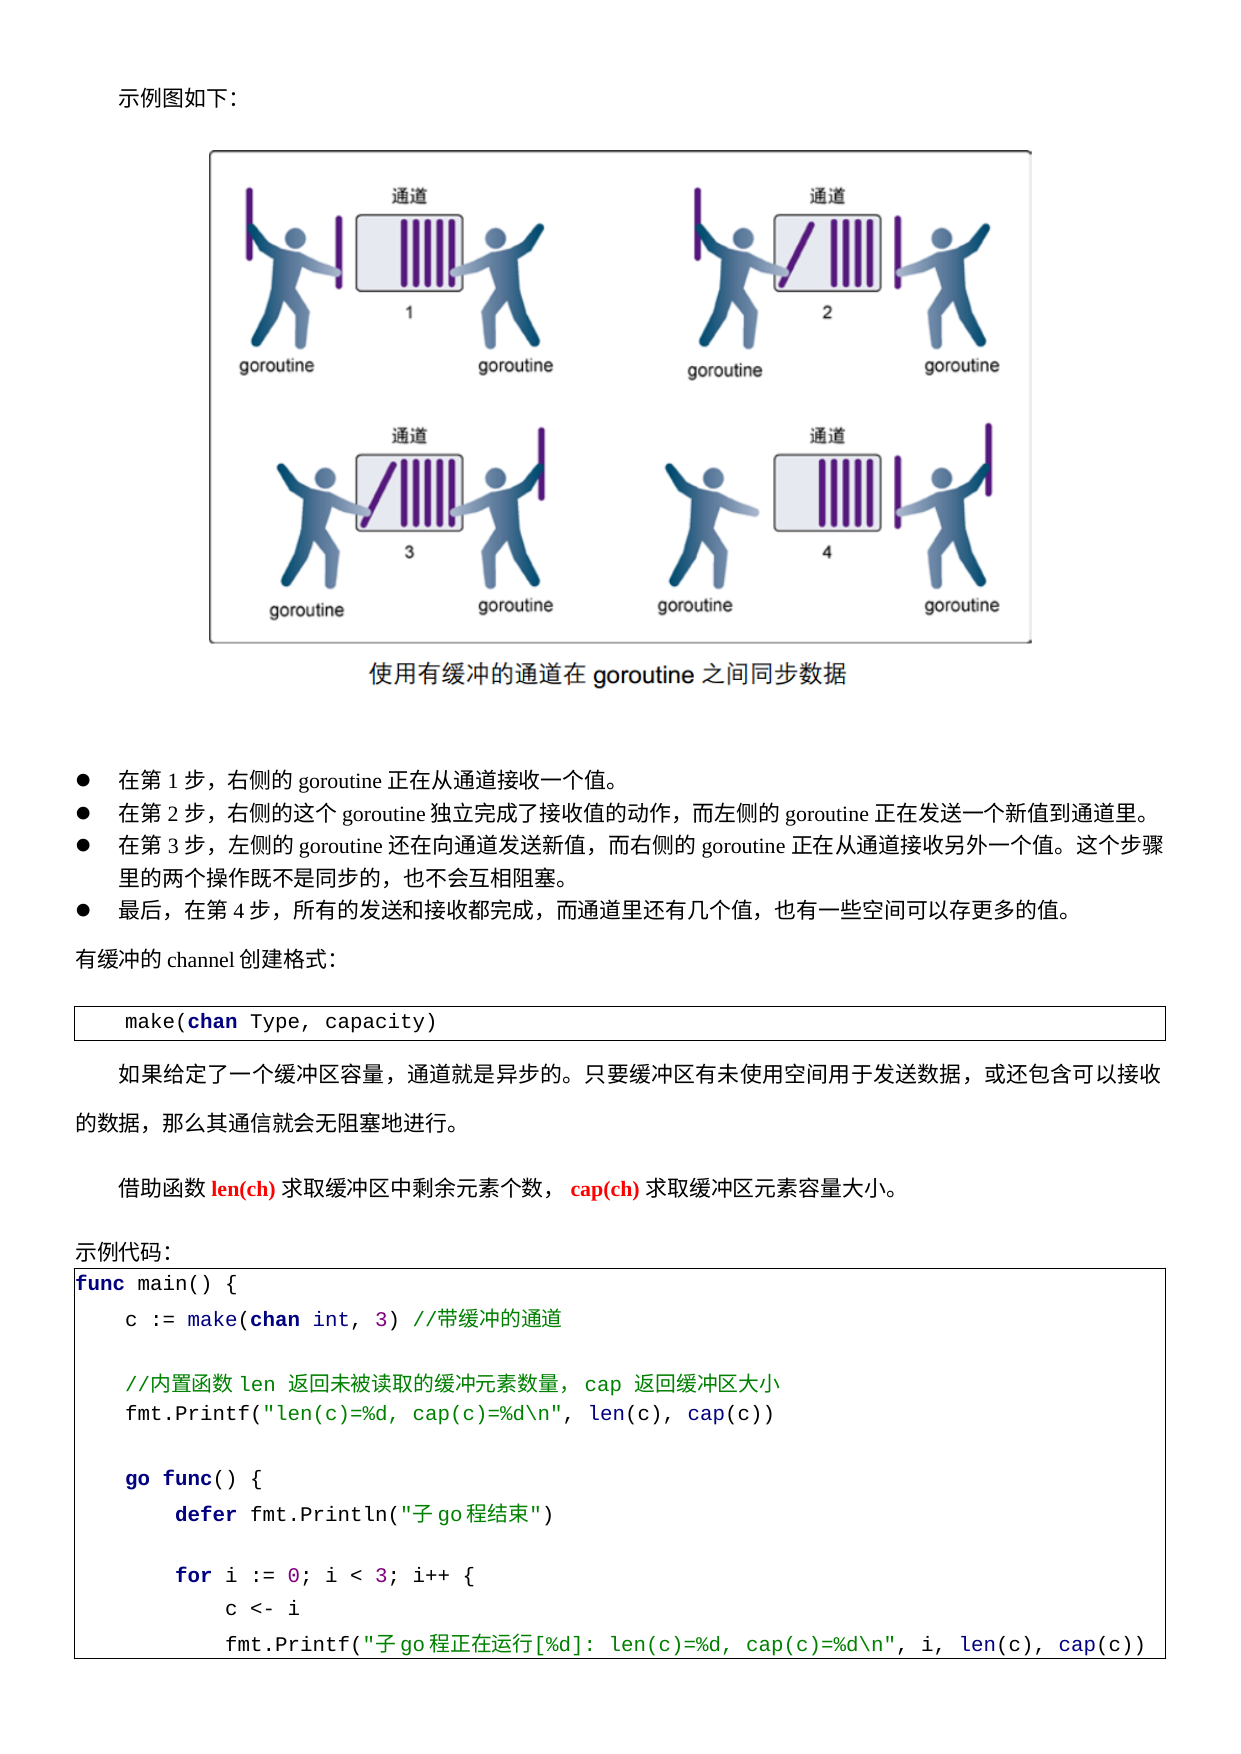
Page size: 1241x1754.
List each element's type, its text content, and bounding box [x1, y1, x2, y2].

text 示例图如下： [75, 81, 1165, 113]
text 如果给定了一个缓冲区容量，通道就是异步的。只要缓冲区有未使用空间用于发送数据，或还包含可以接收的数据，那么其通信就会无阻塞地进行。 [75, 1057, 1165, 1138]
text make(chan Type, capacity) [75, 1007, 1165, 1040]
text fmt.Printf("len(c)=%d, cap(c)=%d\n", len(c), cap(c)) [75, 1398, 1165, 1431]
list 在第 3 步，左侧的goroutine 还在向通道发送新值，而右侧的 goroutine 正在从通道接收另外一个值。这个步骤里的两个操作既不是同步的，也不会互相阻塞。 [75, 828, 1165, 893]
text go func() { [75, 1463, 1165, 1496]
text c := make(chan int, 3) //带缓冲的通道 [75, 1301, 1165, 1333]
text 示例代码： [75, 1235, 1165, 1267]
text c <- i [75, 1593, 1165, 1625]
text for i := 0; i < 3; i++ { [75, 1561, 1165, 1593]
text //内置函数 len 返回未被读取的缓冲元素数量， cap 返回缓冲区大小 [75, 1366, 1165, 1398]
list 最后，在第 4 步，所有的发送和接收都完成，而通道里还有几个值，也有一些空间可以存更多的值。 [75, 893, 1165, 925]
text defer fmt.Println("子go程结束") [75, 1496, 1165, 1528]
text func main() { [75, 1269, 1165, 1301]
picture [204, 145, 1037, 704]
list 在第 1 步，右侧的 goroutine 正在从通道接收一个值。 [75, 763, 1165, 795]
text 有缓冲的channel创建格式： [75, 942, 1165, 974]
list 在第 2 步，右侧的这个 goroutine独立完成了接收值的动作，而左侧的 goroutine 正在发送一个新值到通道里。 [75, 795, 1165, 828]
text fmt.Printf("子go程正在运行[%d]: len(c)=%d, cap(c)=%d\n", i, len(c), cap(c)) [75, 1625, 1165, 1658]
text 借助函数 len(ch) 求取缓冲区中剩余元素个数， cap(ch) 求取缓冲区元素容量大小。 [75, 1170, 1165, 1203]
